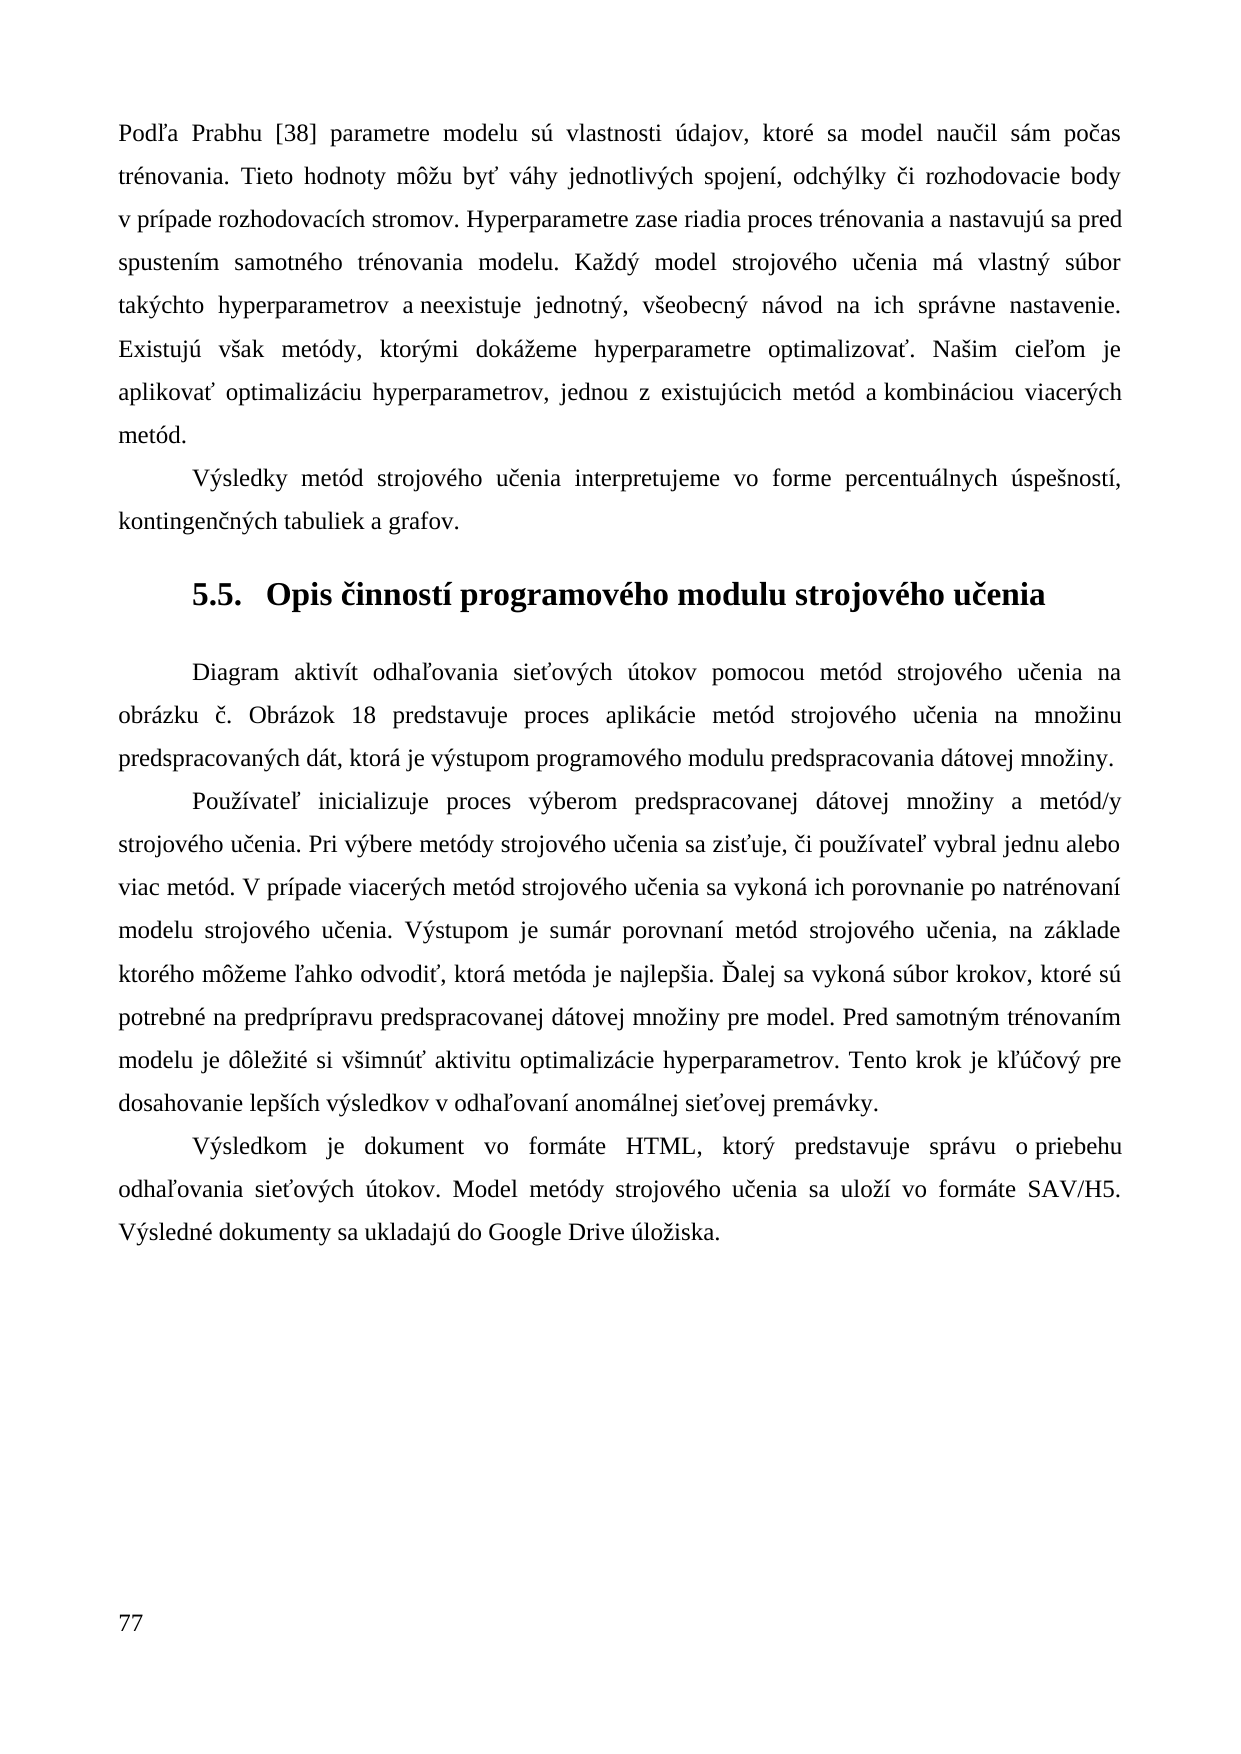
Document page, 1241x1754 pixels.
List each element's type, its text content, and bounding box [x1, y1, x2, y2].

text Výsledky metód strojového učenia interpretujeme vo forme percentuálnych úspešností, kontingenčných tabuliek a grafov. [118, 463, 1122, 535]
text Používateľ inicializuje proces výberom predspracovanej dátovej množiny a metód/y strojového učenia. Pri výbere metódy strojového učenia sa zisťuje, či používateľ vybral jednu alebo viac metód. V prípade viacerých metód strojového učenia sa vykoná ich porovnanie po natrénovaní modelu strojového učenia. Výstupom je sumár porovnaní metód strojového učenia, na základe ktorého môžeme ľahko odvodiť, ktorá metóda je najlepšia. Ďalej sa vykoná súbor krokov, ktoré sú potrebné na predprípravu predspracovanej dátovej množiny pre model. Pred samotným trénovaním modelu je dôležité si všimnúť aktivitu optimalizácie hyperparametrov. Tento krok je kľúčový pre dosahovanie lepších výsledkov v odhaľovaní anomálnej sieťovej premávky. [118, 786, 1122, 1117]
text Diagram aktivít odhaľovania sieťových útokov pomocou metód strojového učenia na obrázku č. 18 predstavuje proces aplikácie metód strojového učenia na množinu predspracovaných dát, ktorá je výstupom programového modulu predspracovania dátovej množiny. [118, 657, 1122, 772]
subtitle Opis činností programového modulu strojového učenia [192, 574, 1122, 613]
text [118, 118, 1122, 449]
text Výsledkom je dokument vo formáte HTML, ktorý predstavuje správu o priebehu odhaľovania sieťových útokov. Model metódy strojového učenia sa uloží vo formáte SAV/H5. Výsledné dokumenty sa ukladajú do Google Drive úložiska. [118, 1131, 1122, 1246]
